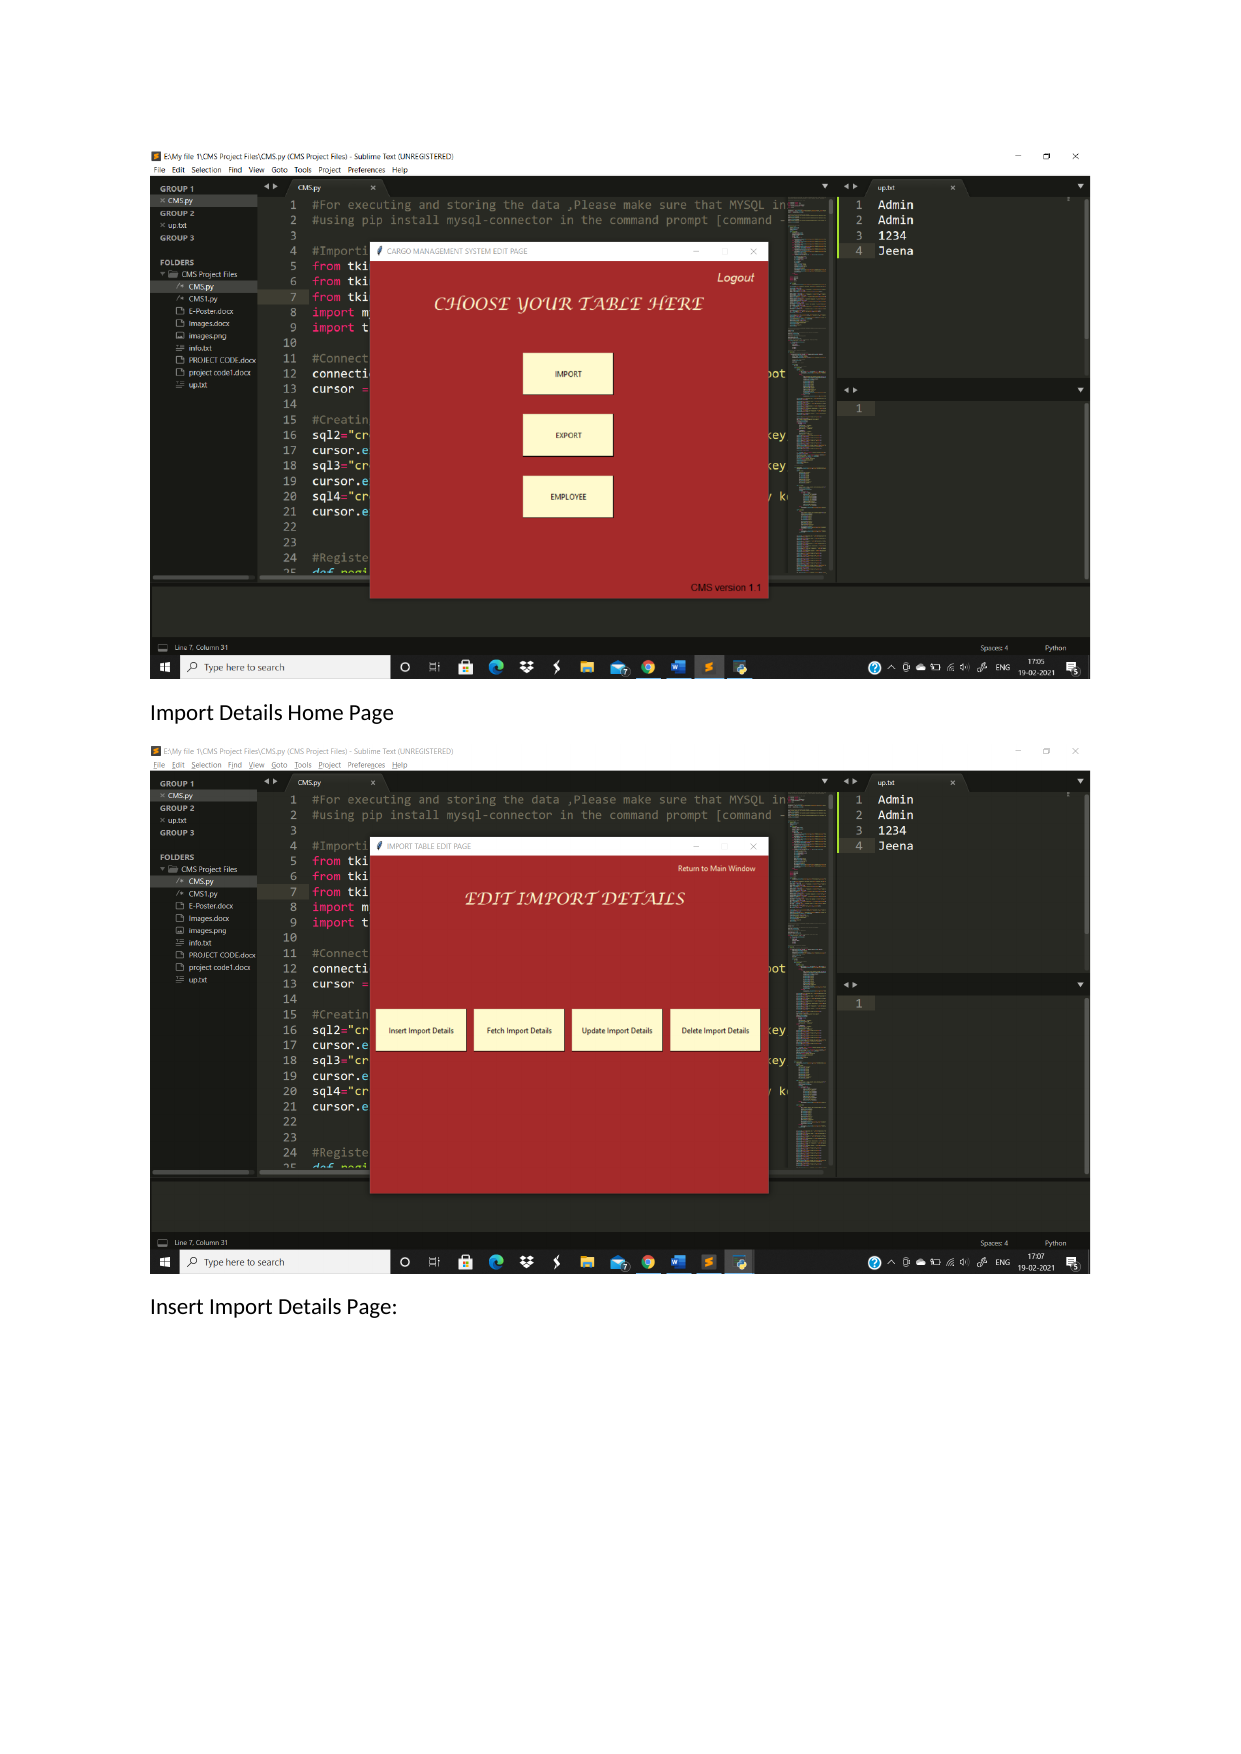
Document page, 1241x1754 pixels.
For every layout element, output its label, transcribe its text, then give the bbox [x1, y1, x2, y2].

text Import Details Home Page [150, 698, 1090, 726]
picture [150, 744, 1091, 1274]
text Insert Import Details Page: [150, 1292, 1090, 1320]
picture [150, 150, 1091, 679]
